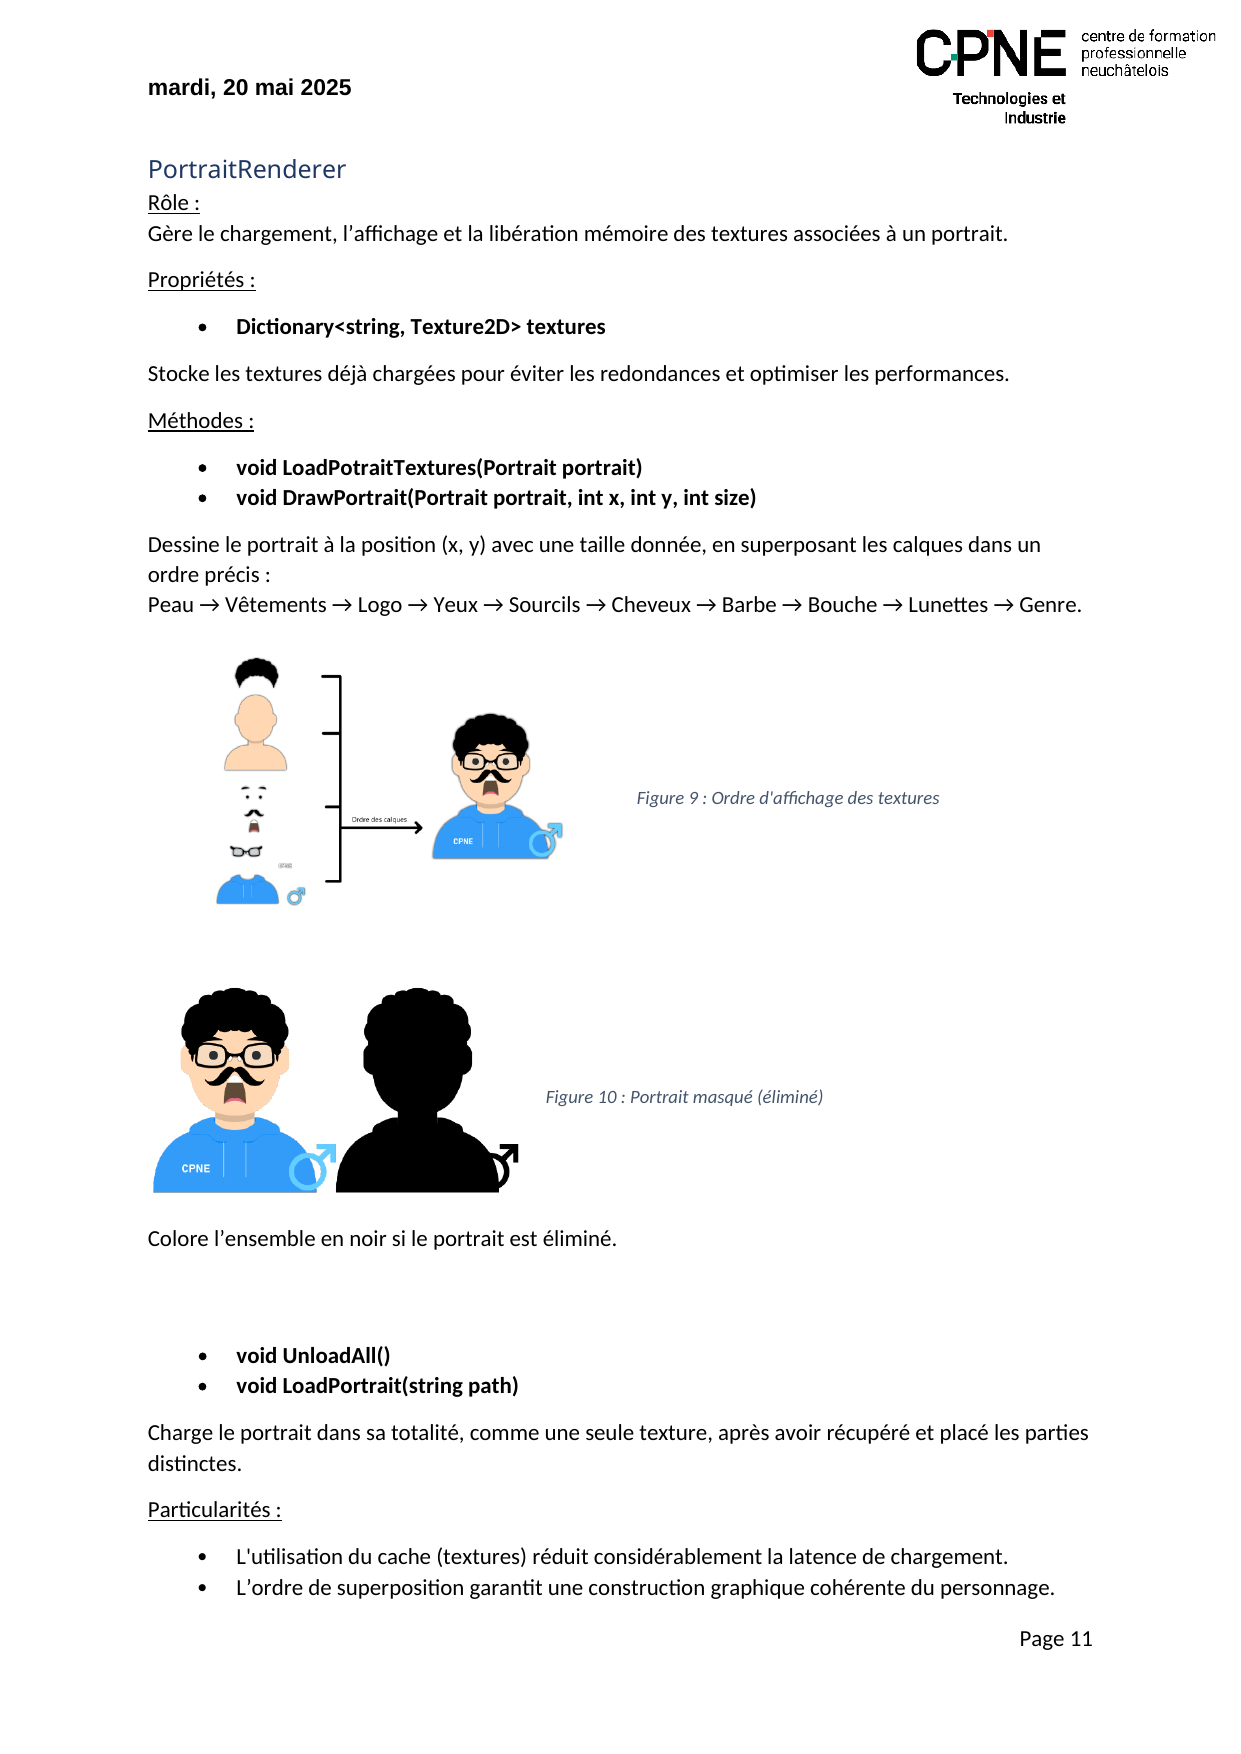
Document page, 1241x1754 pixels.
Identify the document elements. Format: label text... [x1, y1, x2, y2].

list Dictionary<string, Texture2D> textures [199, 312, 1093, 341]
list L’ordre de superposition garantit une construction graphique cohérente du personnage. [199, 1573, 1093, 1601]
text Propriétés : [148, 266, 1093, 294]
picture [916, 29, 1216, 124]
text Rôle : Gère le chargement, l’affichage et la libération mémoire des textures associées à un portrait. [148, 188, 1093, 247]
list void UnloadAll() [199, 1341, 1093, 1369]
text Méthodes : [148, 406, 1093, 434]
list void LoadPotraitTextures(Portrait portrait) [199, 453, 1093, 481]
picture [147, 985, 522, 1205]
picture [147, 627, 596, 945]
text Stocke les textures déjà chargées pour éviter les redondances et optimiser les performances. [148, 359, 1093, 387]
text Particularités : [148, 1496, 1093, 1523]
list void LoadPortrait(string path) [199, 1372, 1093, 1399]
list void DrawPortrait(Portrait portrait, int x, int y, int size) [199, 483, 1093, 511]
subtitle PortraitRenderer [148, 152, 1093, 186]
list L'utilisation du cache (textures) réduit considérablement la latence de chargement. [199, 1542, 1093, 1570]
text Dessine le portrait à la position (x, y) avec une taille donnée, en superposant les calques dans un ordre précis : Peau → Vêtements → Logo → Yeux → Sourcils → Cheveux → Barbe → Bouche → Lunettes → Genre. [148, 530, 1093, 619]
text Charge le portrait dans sa totalité, comme une seule texture, après avoir récupéré et placé les parties distinctes. [148, 1418, 1093, 1477]
